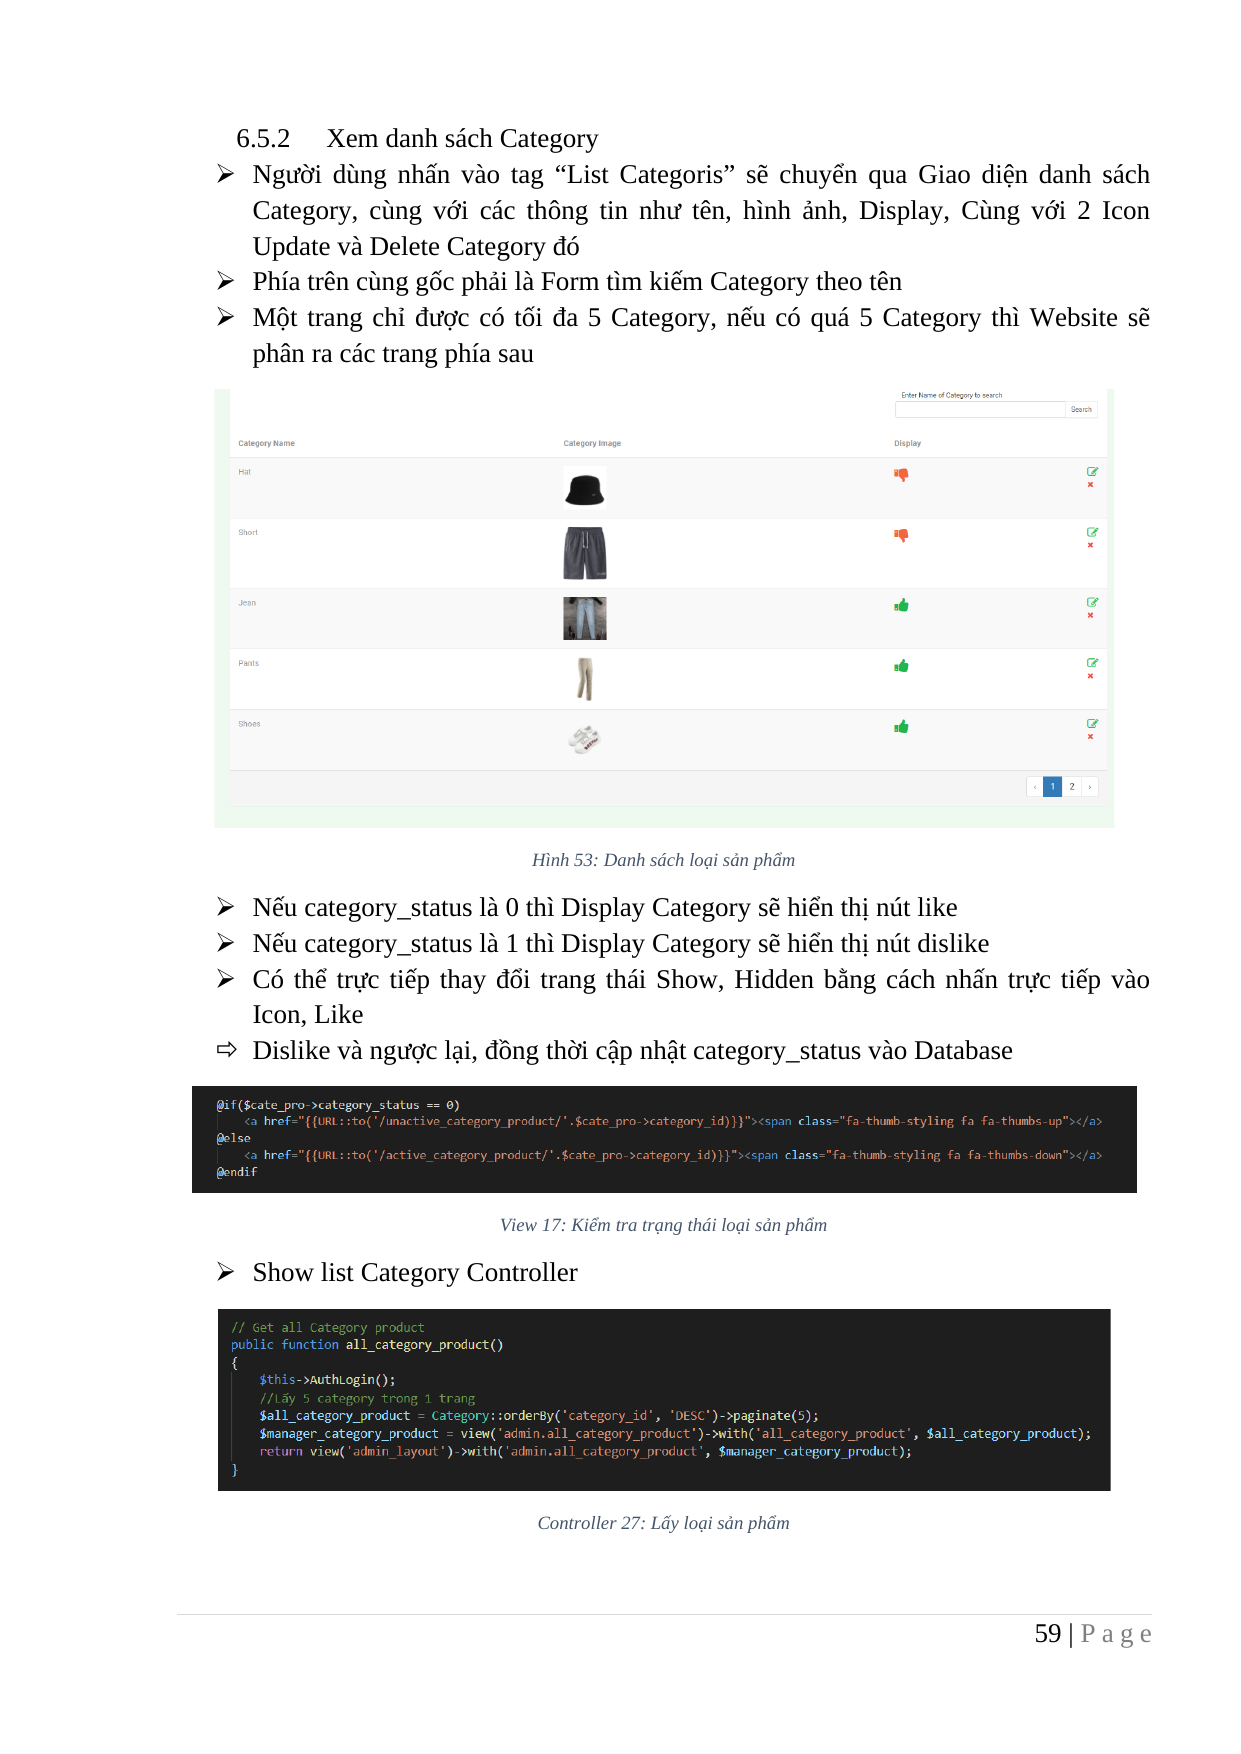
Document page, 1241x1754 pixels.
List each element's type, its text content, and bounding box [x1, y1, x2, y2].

list Dislike và ngược lại, đồng thời cập nhật category_status vào Database [215, 1034, 1152, 1066]
list Nếu category_status là 0 thì Display Category sẽ hiển thị nút like [215, 891, 1152, 922]
list Show list Category Controller [215, 1257, 1152, 1288]
picture [192, 1086, 1137, 1193]
text Controller 27: Lấy loại sản phẩm [177, 1512, 1152, 1534]
picture [218, 1309, 1111, 1491]
list Nếu category_status là 1 thì Display Category sẽ hiển thị nút dislike [215, 927, 1152, 958]
list Có thể trực tiếp thay đổi trang thái Show, Hidden bằng cách nhấn trực tiếp vào Icon, Like [215, 963, 1152, 1030]
list Một trang chỉ được có tối đa 5 Category, nếu có quá 5 Category thì Website sẽ phân ra các trang phía sau [215, 301, 1152, 368]
text Hình 53: Danh sách loại sản phẩm [177, 848, 1152, 870]
list Phía trên cùng gốc phải là Form tìm kiếm Category theo tên [215, 265, 1152, 297]
list Người dùng nhấn vào tag “List Categoris” sẽ chuyển qua Giao diện danh sách Category, cùng với các thông tin như tên, hình ảnh, Display, Cùng với 2 Icon Update và Delete Category đó [215, 158, 1152, 261]
subtitle Xem danh sách Category [236, 122, 1152, 153]
picture [214, 389, 1115, 828]
text View 17: Kiểm tra trạng thái loại sản phẩm [177, 1214, 1152, 1236]
